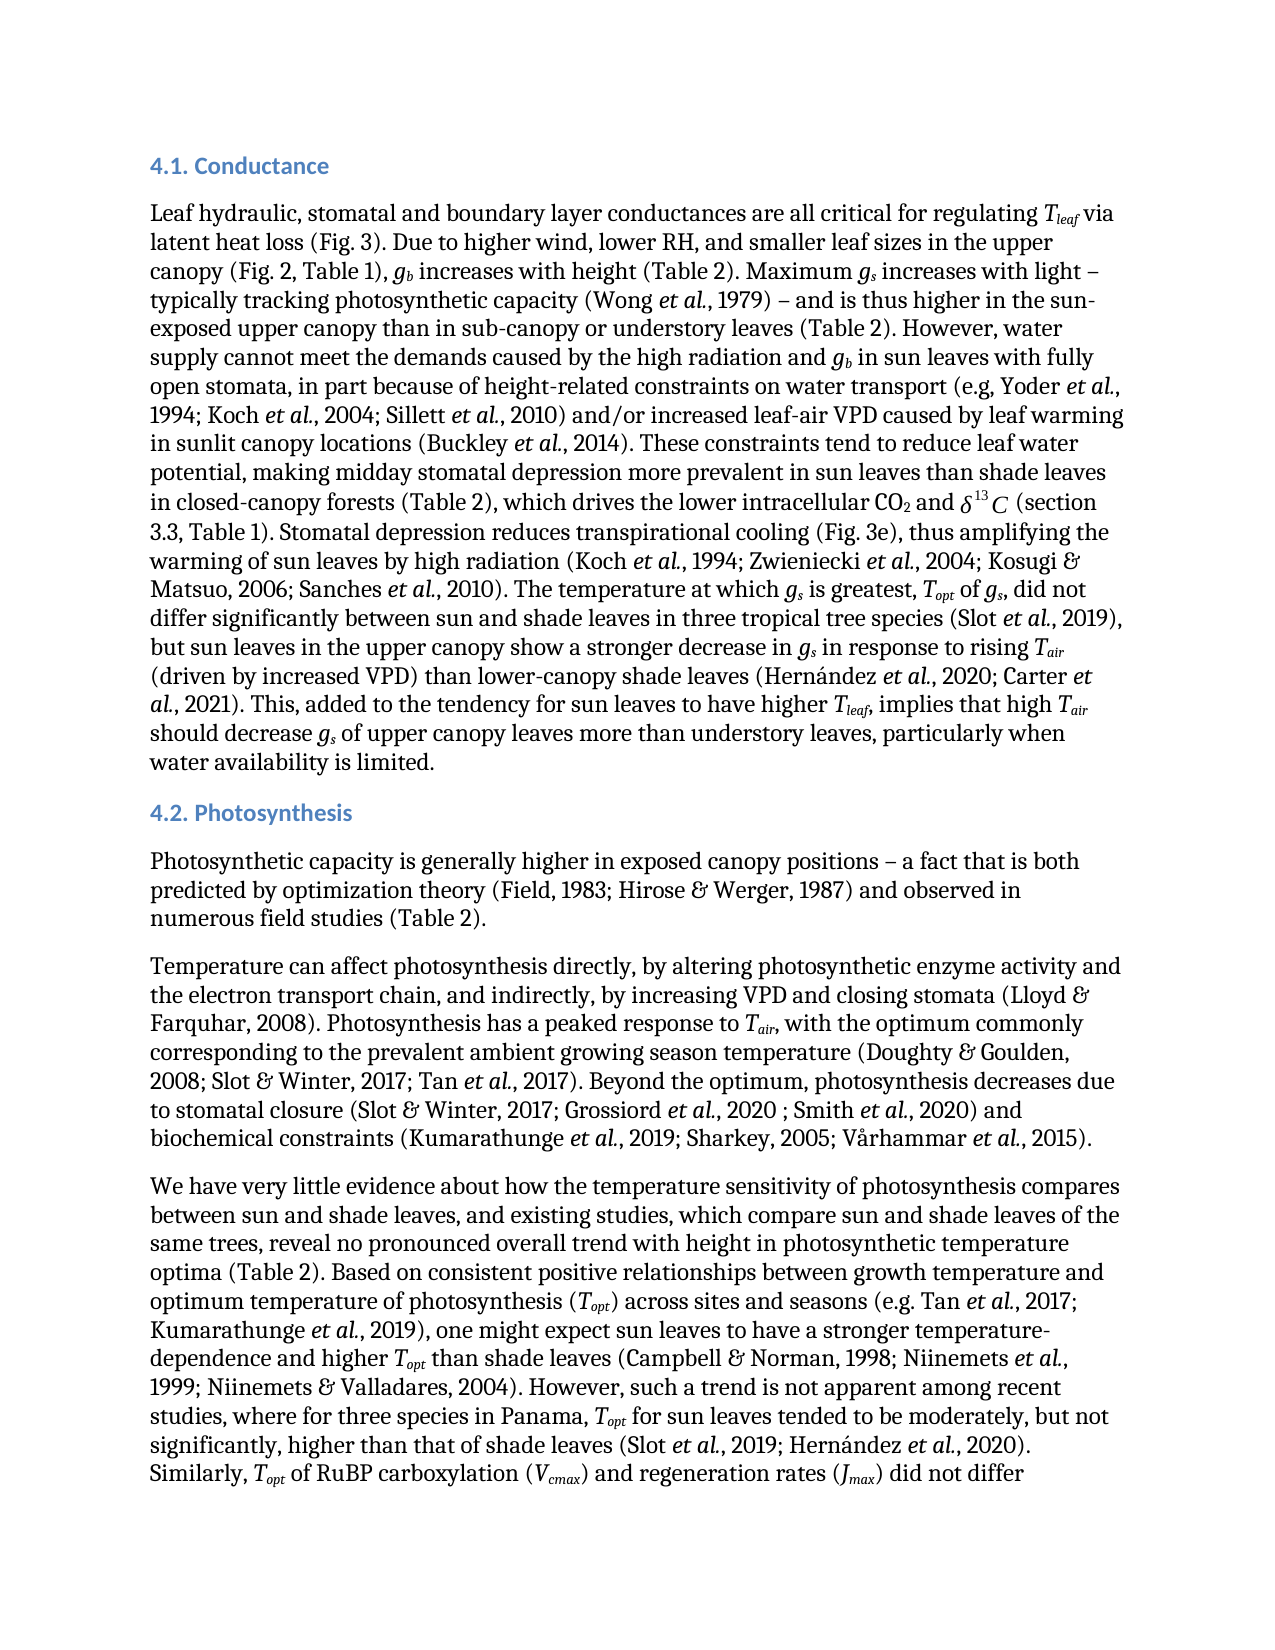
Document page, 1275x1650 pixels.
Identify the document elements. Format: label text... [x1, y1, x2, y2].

text Temperature can affect photosynthesis directly, by altering photosynthetic enzyme activity and the electron transport chain, and indirectly, by increasing VPD and closing stomata (Lloyd & Farquhar, 2008). Photosynthesis has a peaked response to Tair, with the optimum commonly corresponding to the prevalent ambient growing season temperature (Doughty & Goulden, 2008; Slot & Winter, 2017; Tan et al., 2017). Beyond the optimum, photosynthesis decreases due to stomatal closure (Slot & Winter, 2017; Grossiord et al., 2020 ; Smith et al., 2020) and biochemical constraints (Kumarathunge et al., 2019; Sharkey, 2005; Vårhammar et al., 2015). [150, 952, 1125, 1153]
text Leaf hydraulic, stomatal and boundary layer conductances are all critical for regulating Tleaf via latent heat loss (Fig. 3). Due to higher wind, lower RH, and smaller leaf sizes in the upper canopy (Fig. 2, Table 1), gb increases with height (Table 2). Maximum gs increases with light – typically tracking photosynthetic capacity (Wong et al., 1979) – and is thus higher in the sun-exposed upper canopy than in sub-canopy or understory leaves (Table 2). However, water supply cannot meet the demands caused by the high radiation and gb in sun leaves with fully open stomata, in part because of height-related constraints on water transport (e.g, Yoder et al., 1994; Koch et al., 2004; Sillett et al., 2010) and/or increased leaf-air VPD caused by leaf warming in sunlit canopy locations (Buckley et al., 2014). These constraints tend to reduce leaf water potential, making midday stomatal depression more prevalent in sun leaves than shade leaves in closed-canopy forests (Table 2), which drives the lower intracellular CO2 and (section 3.3, Table 1). Stomatal depression reduces transpirational cooling (Fig. 3e), thus amplifying the warming of sun leaves by high radiation (Koch et al., 1994; Zwieniecki et al., 2004; Kosugi & Matsuo, 2006; Sanches et al., 2010). The temperature at which gs is greatest, Topt of gs, did not differ significantly between sun and shade leaves in three tropical tree species (Slot et al., 2019), but sun leaves in the upper canopy show a stronger decrease in gs in response to rising Tair (driven by increased VPD) than lower-canopy shade leaves (Hernández et al., 2020; Carter et al., 2021). This, added to the tendency for sun leaves to have higher Tleaf, implies that high Tair should decrease gs of upper canopy leaves more than understory leaves, particularly when water availability is limited. [150, 199, 1125, 777]
subtitle 4.1. Conductance [150, 150, 1125, 181]
subtitle 4.2. Photosynthesis [150, 797, 1125, 828]
text Photosynthetic capacity is generally higher in exposed canopy positions – a fact that is both predicted by optimization theory (Field, 1983; Hirose & Werger, 1987) and observed in numerous field studies (Table 2). [150, 847, 1125, 933]
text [150, 1172, 1125, 1488]
